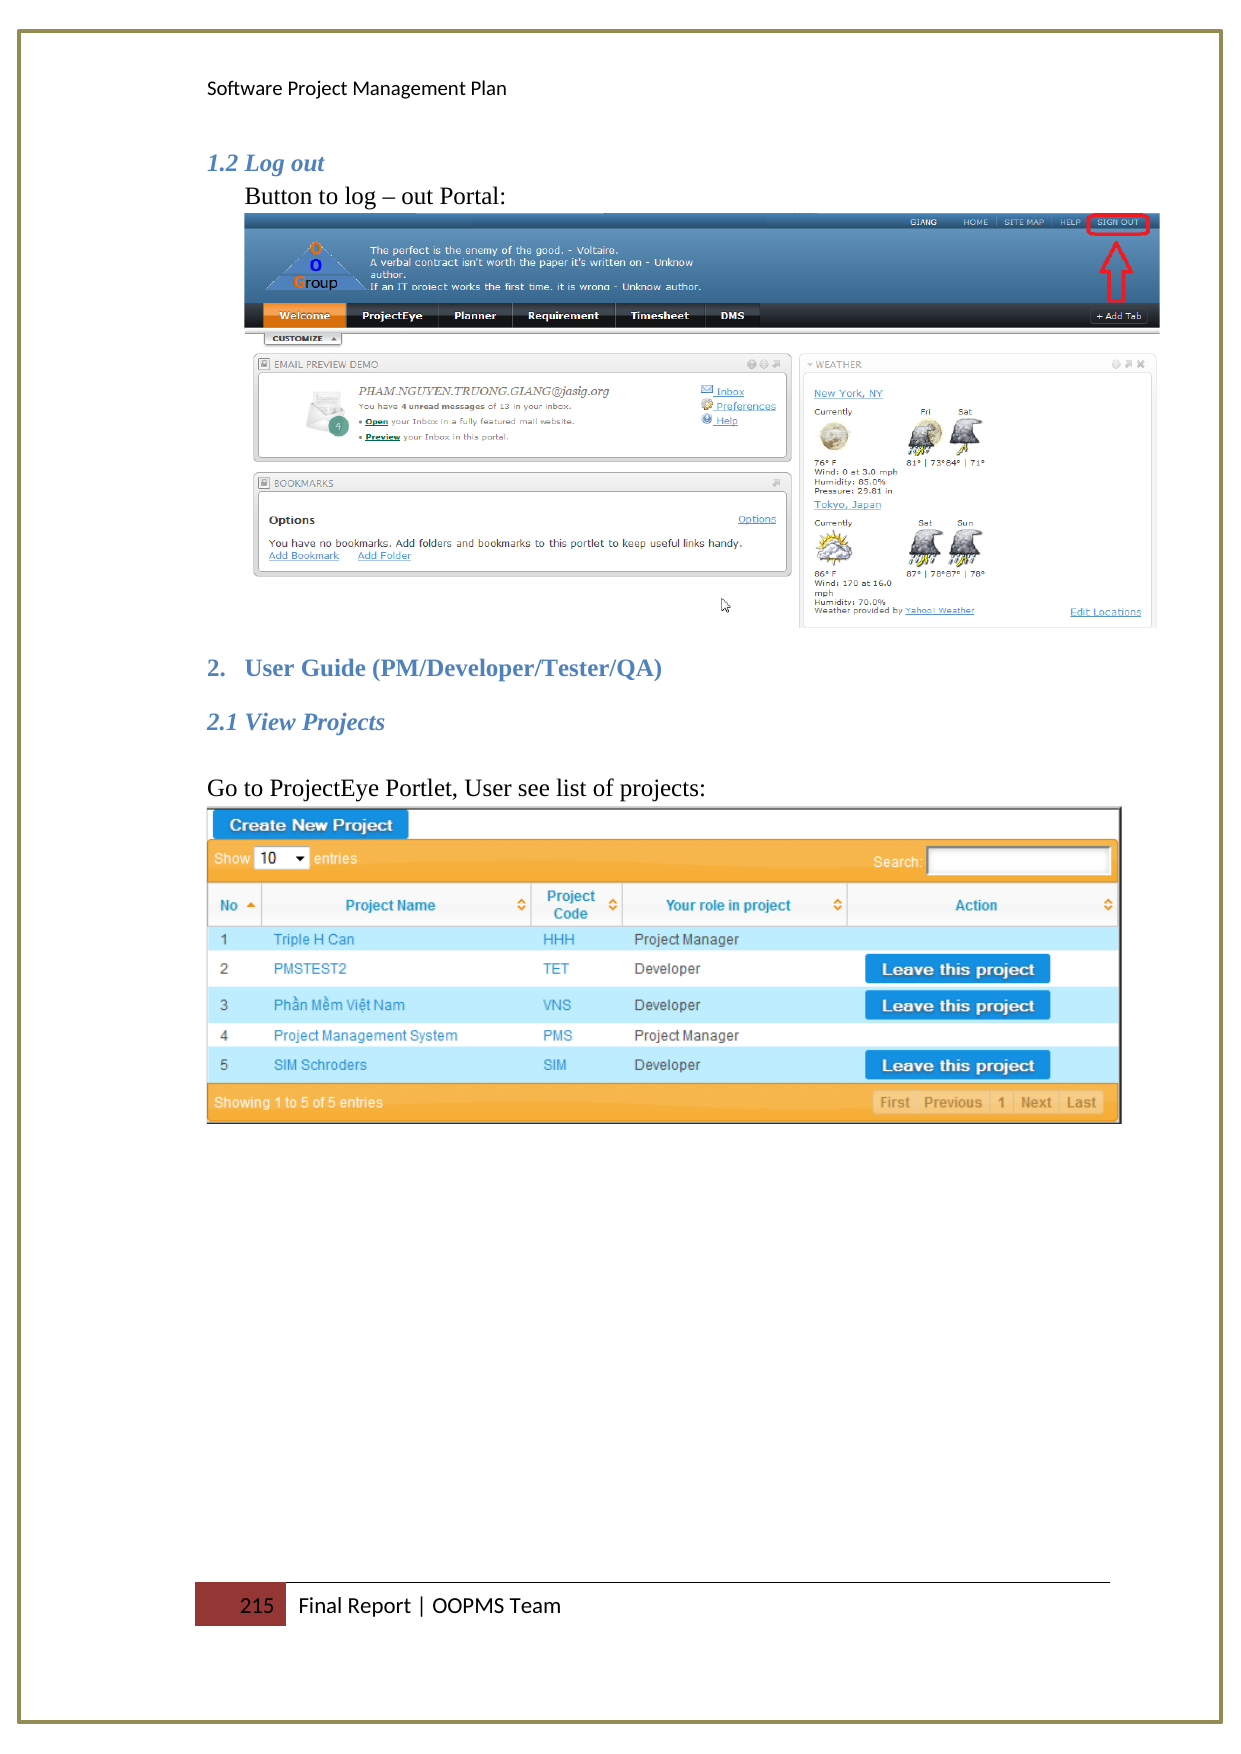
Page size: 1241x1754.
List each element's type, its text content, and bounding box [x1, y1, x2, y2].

subtitle Log out [207, 148, 1122, 176]
text Go to ProjectEye Portlet, User see list of projects: [207, 740, 1122, 805]
subtitle User Guide (PM/Developer/Tester/QA) [207, 653, 1122, 682]
subtitle 2.1 View Projects [207, 707, 1122, 736]
picture [244, 213, 1160, 628]
list Button to log – out Portal: [244, 181, 1122, 213]
picture [206, 805, 1123, 1124]
